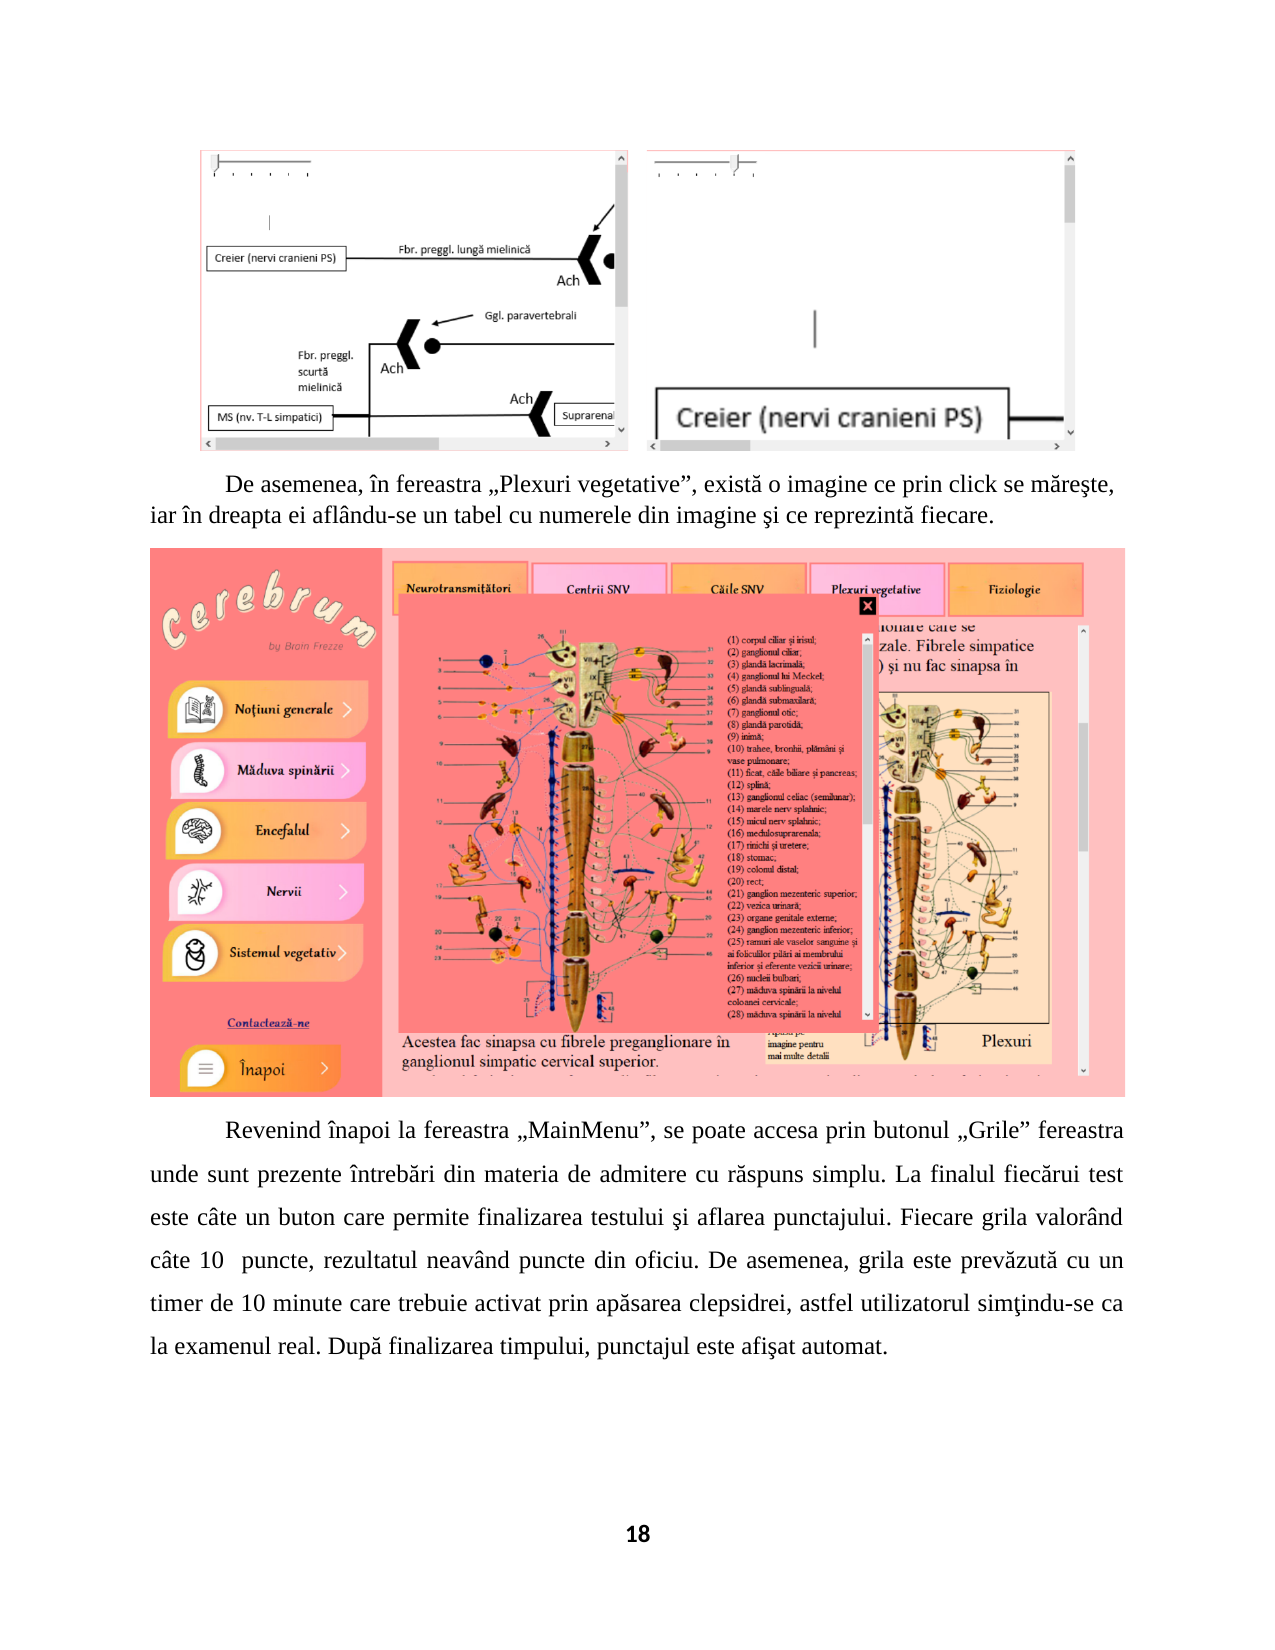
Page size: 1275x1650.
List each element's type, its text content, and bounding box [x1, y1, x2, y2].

picture [646, 150, 1075, 451]
picture [200, 150, 629, 451]
text De asemenea, în fereastra „Plexuri vegetative”, există o imagine ce prin click se măreşte, iar în dreapta ei aflându-se un tabel cu numerele din imagine şi ce reprezintă fiecare. [150, 469, 1125, 529]
picture [150, 548, 1125, 1097]
text Revenind înapoi la fereastra „MainMenu”, se poate accesa prin butonul „Grile” fereastra unde sunt prezente întrebări din materia de admitere cu răspuns simplu. La finalul fiecărui test este câte un buton care permite finalizarea testului şi aflarea punctajului. Fiecare grila valorând câte 10 puncte, rezultatul neavând puncte din oficiu. De asemenea, grila este prevăzută cu un timer de 10 minute care trebuie activat prin apăsarea clepsidrei, astfel utilizatorul simţindu-se ca la examenul real. După finalizarea timpului, punctajul este afişat automat. [150, 1116, 1125, 1360]
